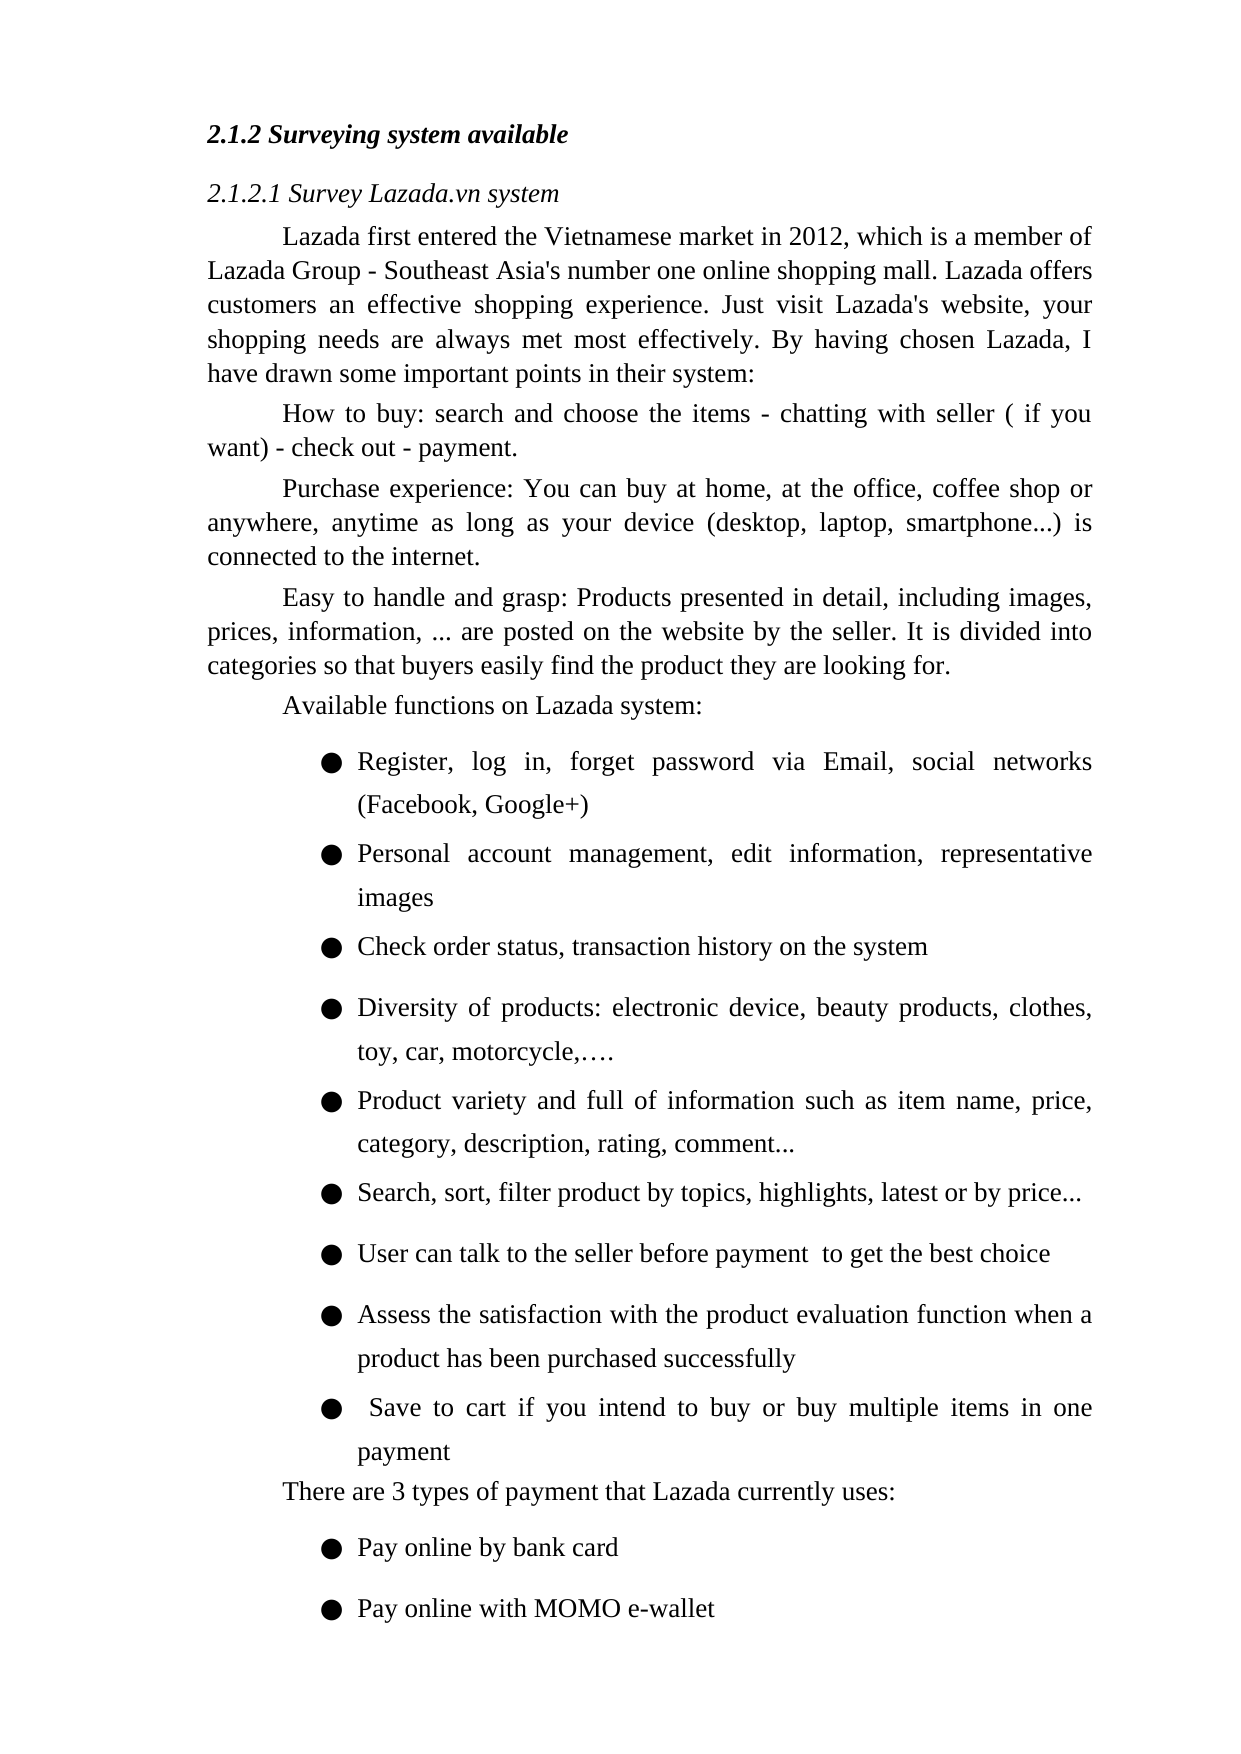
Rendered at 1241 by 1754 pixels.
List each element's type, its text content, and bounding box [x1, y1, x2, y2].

list Pay online by bank card [319, 1516, 1093, 1571]
list User can talk to the seller before payment to get the best choice [319, 1223, 1093, 1278]
text How to buy: search and choose the items - chatting with seller ( if you want) - check out - payment. [207, 397, 1093, 463]
text Lazada first entered the Vietnamese market in 2012, which is a member of Lazada Group - Southeast Asia's number one online shopping mall. Lazada offers customers an effective shopping experience. Just visit Lazada's website, your shopping needs are always met most effectively. By having chosen Lazada, I have drawn some important points in their system: [207, 220, 1093, 388]
text Available functions on Lazada system: [207, 689, 1093, 721]
list Register, log in, forget password via Email, social networks (Facebook, Google+) [319, 730, 1093, 819]
subtitle 2.1.2.1 Survey Lazada.vn system [207, 177, 1093, 208]
list Check order status, transaction history on the system [319, 915, 1093, 971]
list Diversity of products: electronic device, beauty products, clothes, toy, car, motorcycle,…. [319, 976, 1093, 1066]
list Personal account management, edit information, representative images [319, 822, 1093, 912]
list Save to cart if you intend to buy or buy multiple items in one payment [319, 1376, 1093, 1466]
text There are 3 types of payment that Lazada currently uses: [207, 1475, 1093, 1507]
text Purchase experience: You can buy at home, at the office, coffee shop or anywhere, anytime as long as your device (desktop, laptop, smartphone...) is connected to the internet. [207, 472, 1093, 571]
list Product variety and full of information such as item name, price, category, description, rating, comment... [319, 1069, 1093, 1159]
list Pay online with MOMO e-wallet [319, 1577, 1093, 1632]
list Search, sort, filter product by topics, highlights, latest or by price... [319, 1162, 1093, 1217]
list Assess the satisfaction with the product evaluation function when a product has been purchased successfully [319, 1284, 1093, 1373]
text Easy to handle and grasp: Products presented in detail, including images, prices, information, ... are posted on the website by the seller. It is divided into categories so that buyers easily find the product they are looking for. [207, 581, 1093, 680]
subtitle 2.1.2 Surveying system available [207, 118, 1093, 150]
